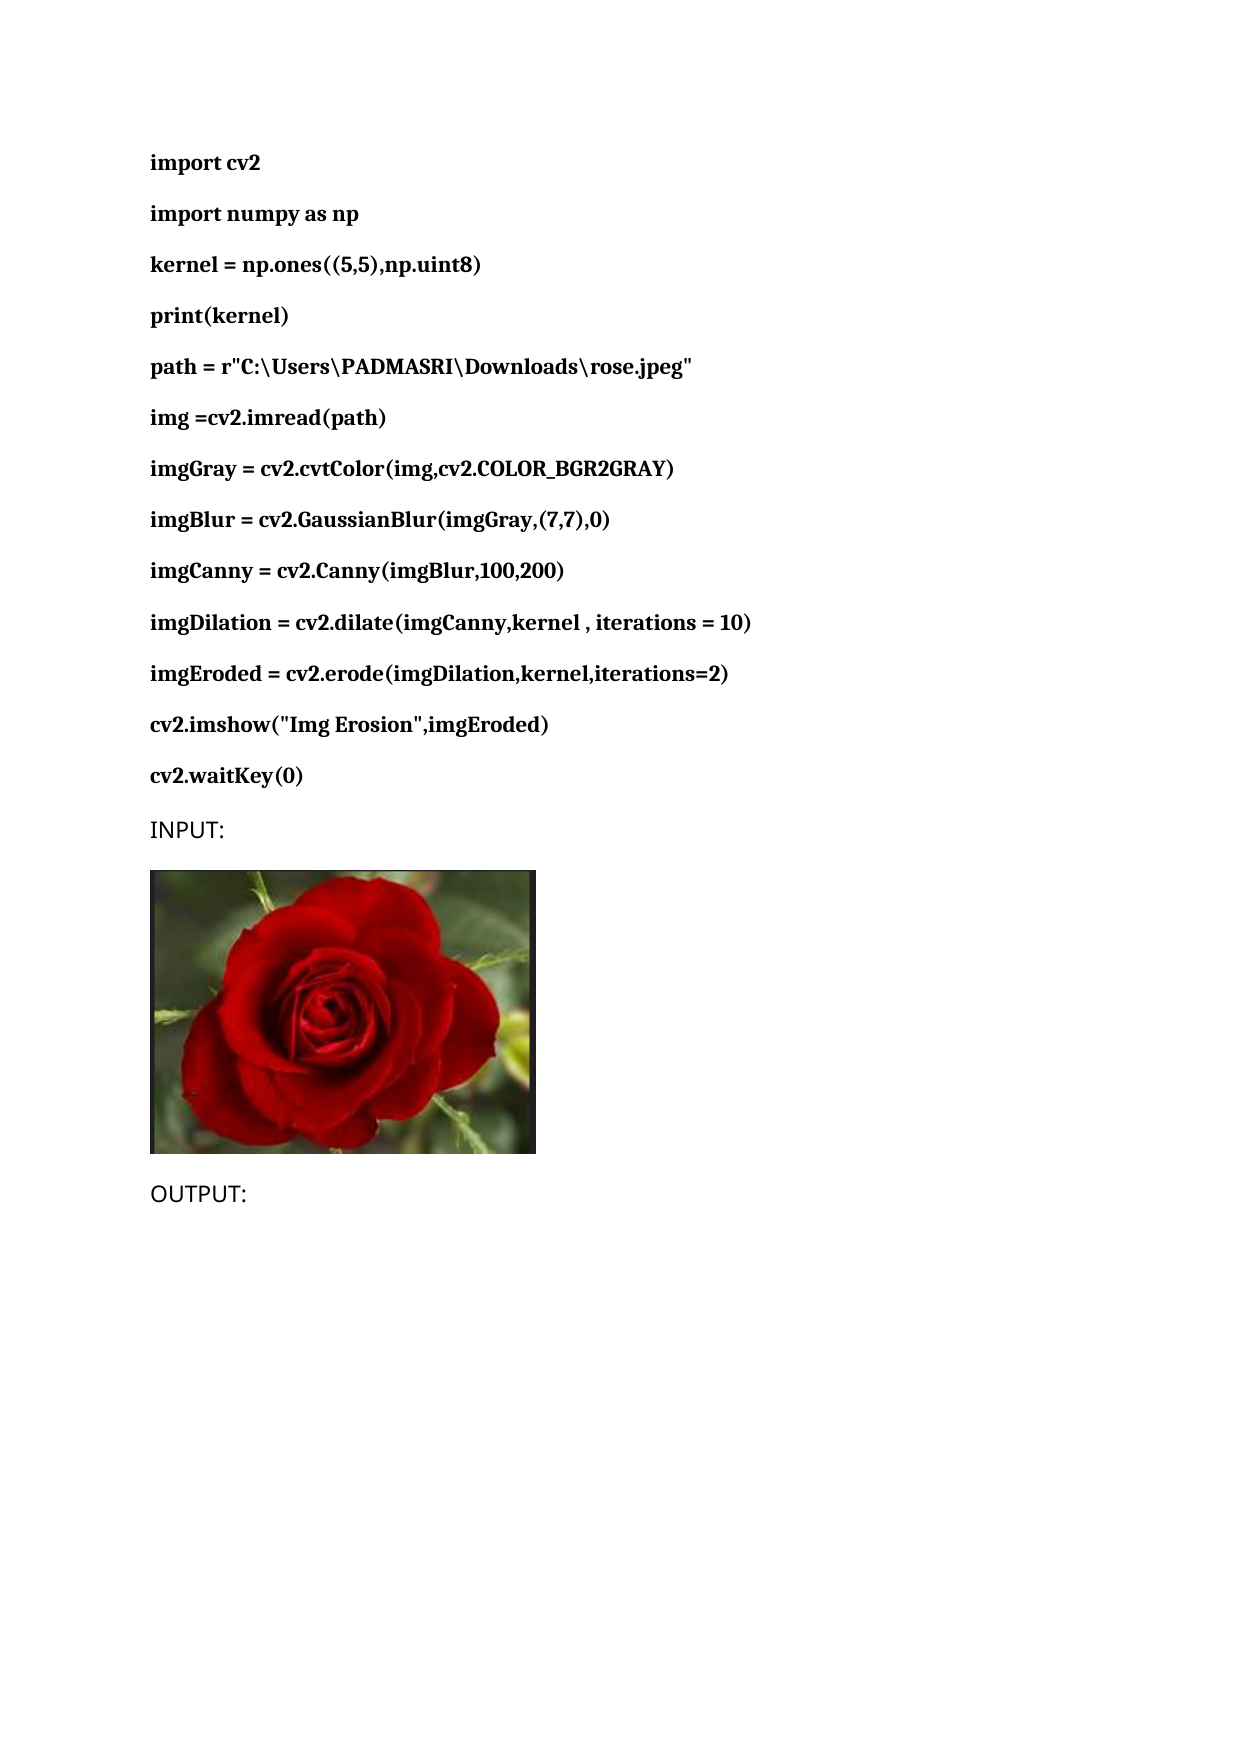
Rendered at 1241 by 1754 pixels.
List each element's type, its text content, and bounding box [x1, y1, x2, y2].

text imgBlur = cv2.GaussianBlur(imgGray,(7,7),0) [150, 507, 1090, 534]
text import numpy as np [150, 201, 1090, 227]
text kernel = np.ones((5,5),np.uint8) [150, 252, 1090, 278]
text imgCanny = cv2.Canny(imgBlur,100,200) [150, 558, 1090, 585]
text imgGray = cv2.cvtColor(img,cv2.COLOR_BGR2GRAY) [150, 456, 1090, 483]
text cv2.waitKey(0) [150, 762, 1090, 789]
text imgEroded = cv2.erode(imgDilation,kernel,iterations=2) [150, 660, 1090, 687]
text imgDilation = cv2.dilate(imgCanny,kernel , iterations = 10) [150, 609, 1090, 636]
text img =cv2.imread(path) [150, 405, 1090, 432]
picture [150, 870, 536, 1154]
text path = r"C:\Users\PADMASRI\Downloads\rose.jpeg" [150, 354, 1090, 381]
text import cv2 [150, 150, 1090, 176]
text OUTPUT: [150, 1178, 1090, 1209]
text print(kernel) [150, 303, 1090, 329]
text INPUT: [150, 813, 1090, 845]
text cv2.imshow("Img Erosion",imgEroded) [150, 711, 1090, 738]
